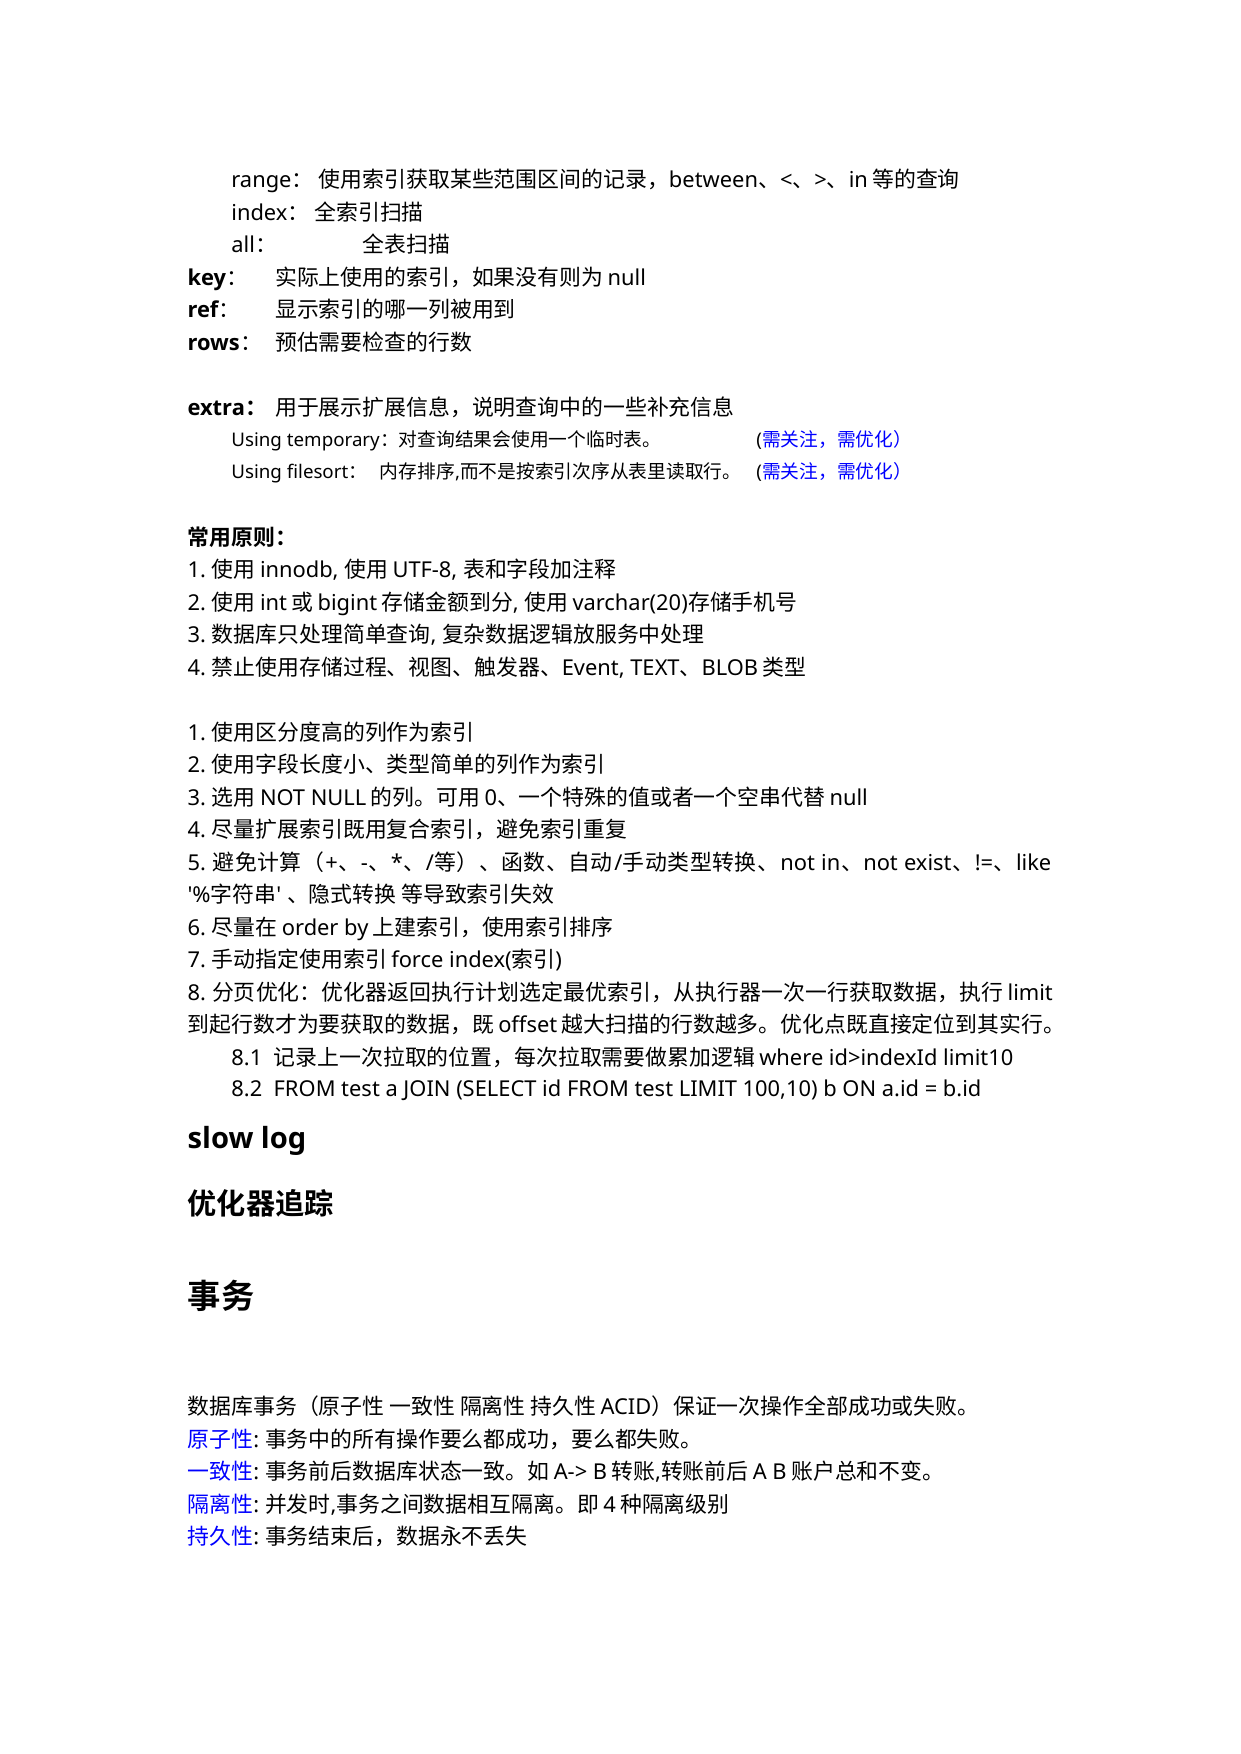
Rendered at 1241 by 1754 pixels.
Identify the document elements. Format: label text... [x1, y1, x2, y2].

text 优化器追踪 [187, 1169, 1053, 1234]
text 4. 禁止使用存储过程、视图、触发器、Event, TEXT、BLOB类型 [187, 649, 1053, 682]
text Using temporary：对查询结果会使用一个临时表。 (需关注，需优化） [187, 422, 1053, 454]
text 2. 使用字段长度小、类型简单的列作为索引 [187, 747, 1053, 779]
text 隔离性: 并发时,事务之间数据相互隔离。即4种隔离级别 [187, 1486, 1053, 1519]
text range： 使用索引获取某些范围区间的记录，between、<、>、in等的查询 [187, 162, 1053, 194]
text 8.2 FROM test a JOIN (SELECT id FROM test LIMIT 100,10) b ON a.id = b.id [187, 1072, 1053, 1104]
text 8.1 记录上一次拉取的位置，每次拉取需要做累加逻辑where id>indexId limit10 [187, 1039, 1053, 1072]
text 2. 使用int或bigint存储金额到分, 使用varchar(20)存储手机号 [187, 584, 1053, 617]
text key： 实际上使用的索引，如果没有则为null [187, 259, 1053, 292]
text 3. 选用NOT NULL的列。可用0、一个特殊的值或者一个空串代替null [187, 779, 1053, 812]
subtitle 事务 [187, 1262, 1053, 1327]
text 一致性: 事务前后数据库状态一致。如A-> B转账,转账前后A B账户总和不变。 [187, 1454, 1053, 1486]
text 5. 避免计算（+、-、*、/等）、函数、自动/手动类型转换、not in、not exist、!=、like '%字符串' 、隐式转换 等导致索引失效 [187, 844, 1053, 909]
text 1. 使用innodb, 使用UTF-8, 表和字段加注释 [187, 552, 1053, 584]
text 原子性: 事务中的所有操作要么都成功，要么都失败。 [187, 1421, 1053, 1454]
text 数据库事务（原子性 一致性 隔离性 持久性ACID）保证一次操作全部成功或失败。 [187, 1389, 1053, 1421]
text 7. 手动指定使用索引force index(索引) [187, 942, 1053, 974]
text 1. 使用区分度高的列作为索引 [187, 714, 1053, 747]
text Using filesort： 内存排序,而不是按索引次序从表里读取行。 (需关注，需优化） [187, 454, 1053, 487]
text 常用原则： [187, 519, 1053, 552]
text index： 全索引扫描 [187, 194, 1053, 227]
text 3. 数据库只处理简单查询, 复杂数据逻辑放服务中处理 [187, 617, 1053, 649]
text all： 全表扫描 [187, 227, 1053, 259]
text 8. 分页优化：优化器返回执行计划选定最优索引，从执行器一次一行获取数据，执行limit到起行数才为要获取的数据，既offset越大扫描的行数越多。优化点既直接定位到其实行。 [187, 974, 1053, 1039]
text ref： 显示索引的哪一列被用到 [187, 292, 1053, 324]
text 6. 尽量在order by上建索引，使用索引排序 [187, 909, 1053, 942]
text rows： 预估需要检查的行数 [187, 324, 1053, 357]
text 持久性: 事务结束后，数据永不丢失 [187, 1519, 1053, 1551]
text extra： 用于展示扩展信息，说明查询中的一些补充信息 [187, 389, 1053, 422]
text 4. 尽量扩展索引既用复合索引，避免索引重复 [187, 812, 1053, 844]
text slow log [187, 1104, 1053, 1169]
